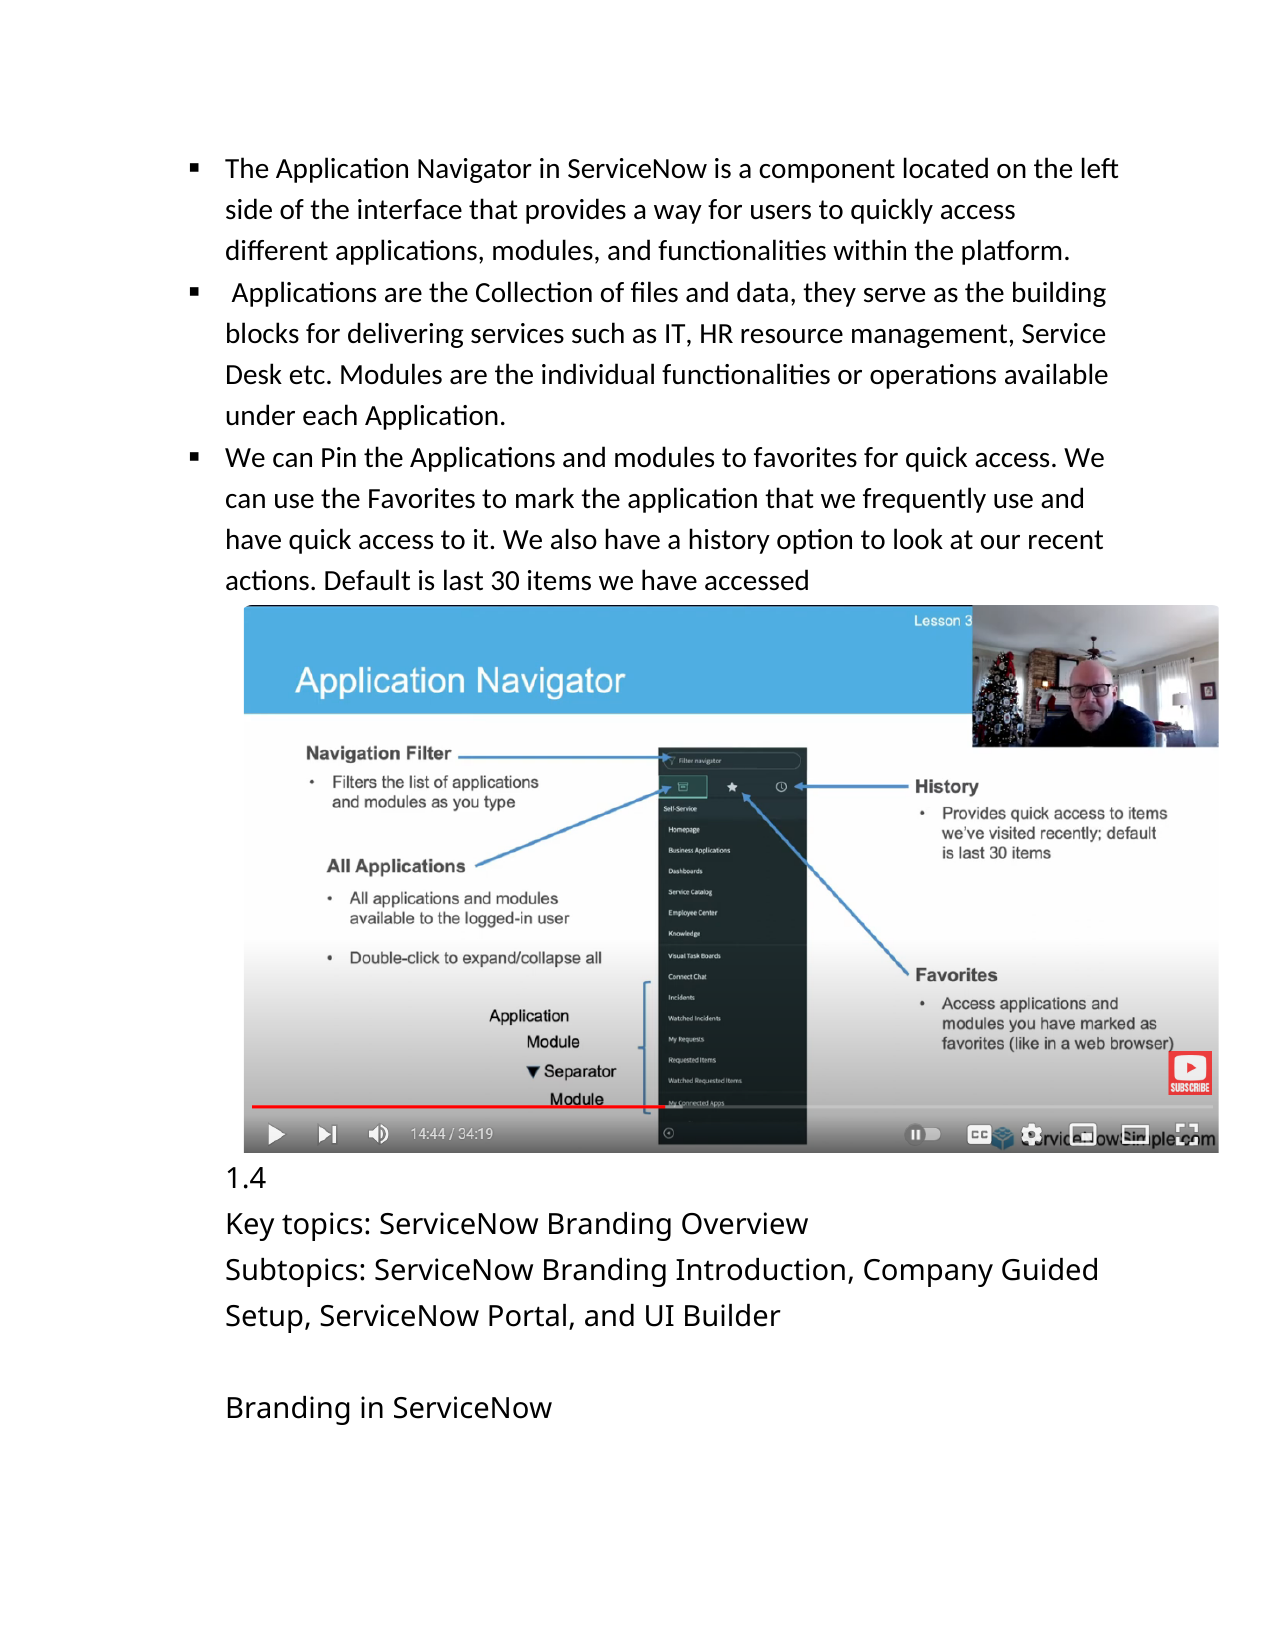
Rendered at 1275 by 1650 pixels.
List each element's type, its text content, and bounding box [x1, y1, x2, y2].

list We can Pin the Applications and modules to favorites for quick access. We can use the Favorites to mark the application that we frequently use and have quick access to it. We also have a history option to look at our recent actions. Default is last 30 items we have accessed [187, 439, 1125, 598]
list Key topics: ServiceNow Branding Overview [225, 1203, 1125, 1243]
list Branding in ServiceNow [225, 1387, 1125, 1427]
list Subtopics: ServiceNow Branding Introduction, Company Guided Setup, ServiceNow Portal, and UI Builder [225, 1249, 1125, 1335]
list 1.4 [225, 1158, 1125, 1197]
list The Application Navigator in ServiceNow is a component located on the left side of the interface that provides a way for users to quickly access different applications, modules, and functionalities within the platform. [187, 150, 1125, 268]
list Applications are the Collection of files and data, they serve as the building blocks for delivering services such as IT, HR resource management, Service Desk etc. Modules are the individual functionalities or operations available under each Application. [187, 274, 1125, 433]
